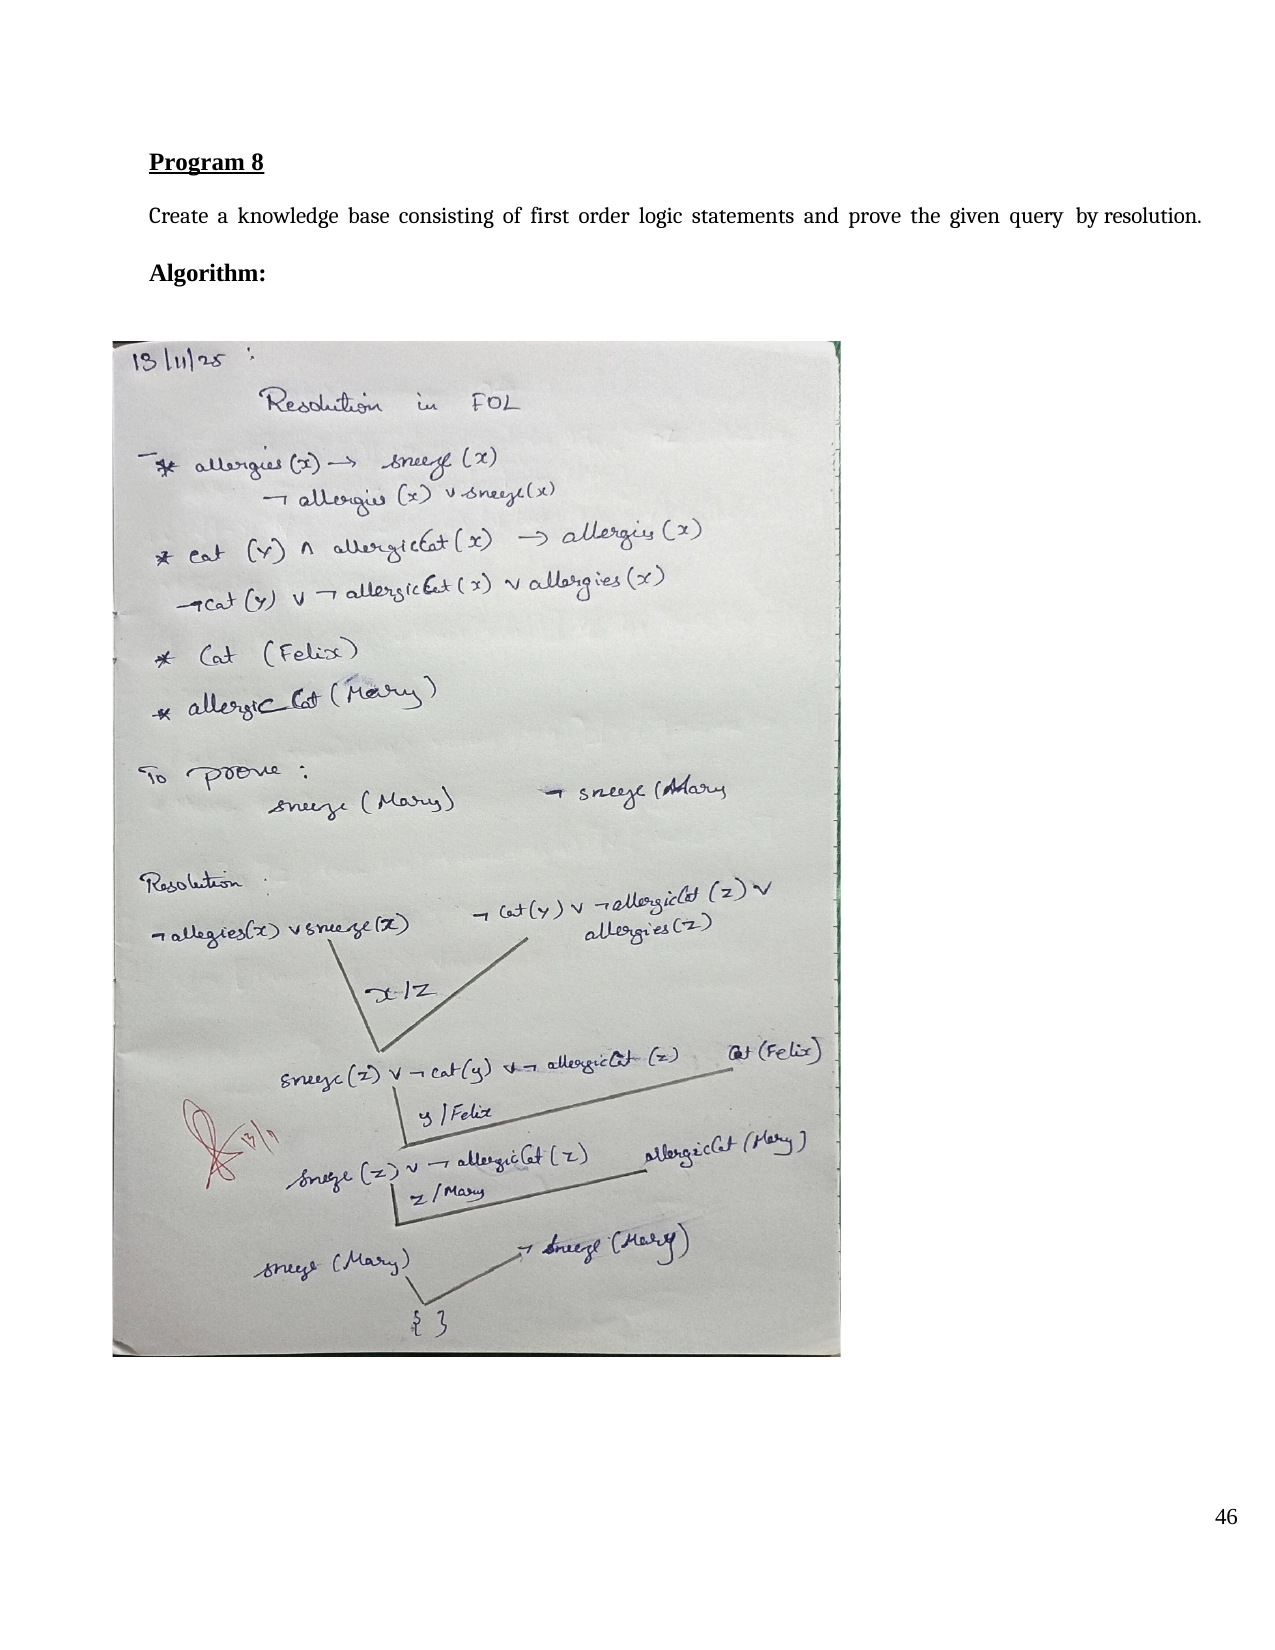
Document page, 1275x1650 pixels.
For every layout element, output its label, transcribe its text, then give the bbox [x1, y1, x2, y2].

text Create a knowledge base consisting of first order logic statements and prove the given query by resolution. [149, 203, 1237, 229]
subtitle Algorithm: [149, 258, 1237, 286]
text Program 8 [149, 147, 1237, 176]
picture [112, 341, 841, 1357]
